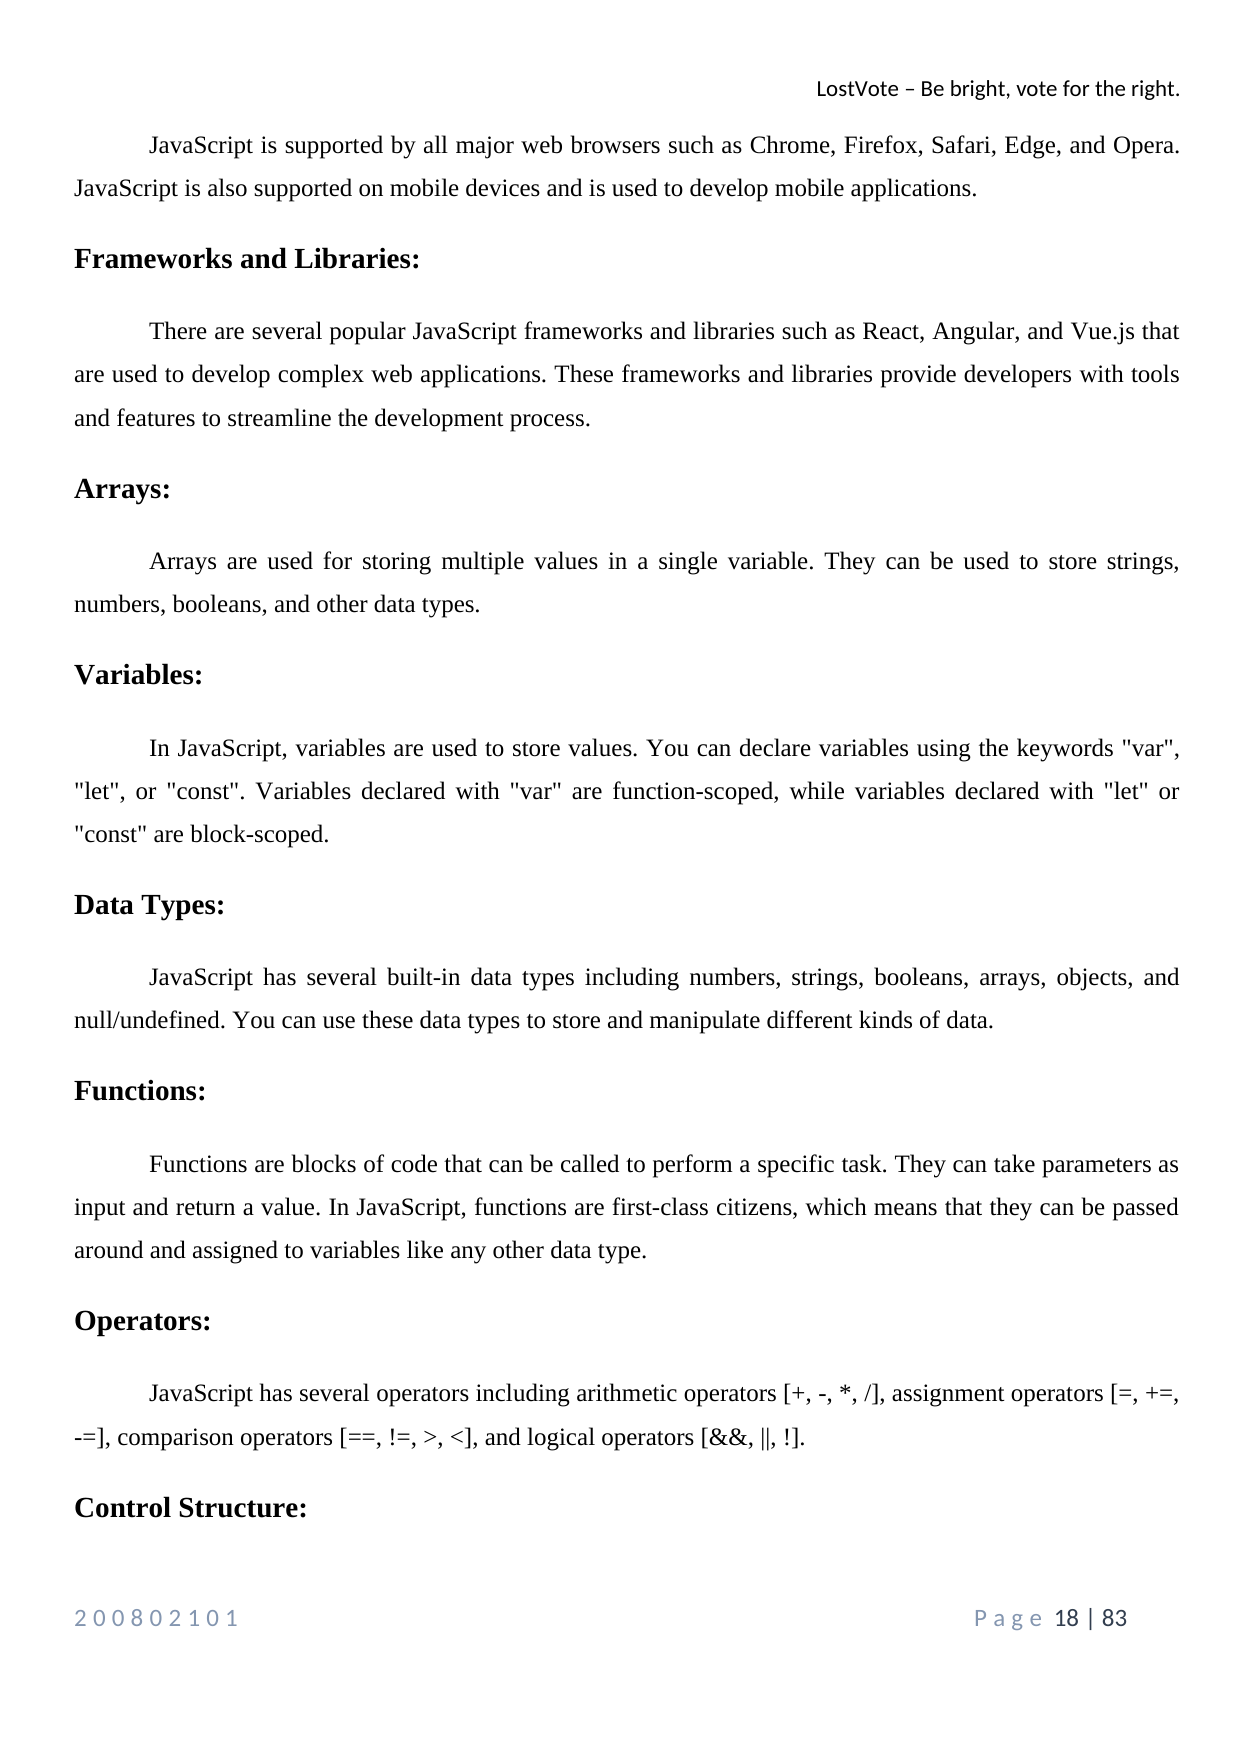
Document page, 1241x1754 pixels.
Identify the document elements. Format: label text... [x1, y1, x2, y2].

text Functions: [74, 1073, 1181, 1107]
text Arrays: [74, 471, 1181, 504]
text JavaScript is supported by all major web browsers such as Chrome, Firefox, Safari, Edge, and Opera. JavaScript is also supported on mobile devices and is used to develop mobile applications. [74, 130, 1181, 202]
text Control Structure: [74, 1490, 1181, 1523]
text There are several popular JavaScript frameworks and libraries such as React, Angular, and Vue.js that are used to develop complex web applications. These frameworks and libraries provide developers with tools and features to streamline the development process. [74, 316, 1181, 431]
text Data Types: [74, 887, 1181, 921]
text Arrays are used for storing multiple values in a single variable. They can be used to store strings, numbers, booleans, and other data types. [74, 546, 1181, 618]
text Frameworks and Libraries: [74, 241, 1181, 274]
text JavaScript has several operators including arithmetic operators [+, -, *, /], assignment operators [=, +=, -=], comparison operators [==, !=, >, <], and logical operators [&&, ||, !]. [74, 1378, 1181, 1450]
text In JavaScript, variables are used to store values. You can declare variables using the keywords "var", "let", or "const". Variables declared with "var" are function-scoped, while variables declared with "let" or "const" are block-scoped. [74, 733, 1181, 848]
text Operators: [74, 1303, 1181, 1337]
text Variables: [74, 657, 1181, 691]
text Functions are blocks of code that can be called to perform a specific task. They can take parameters as input and return a value. In JavaScript, functions are first-class citizens, which means that they can be passed around and assigned to variables like any other data type. [74, 1149, 1181, 1264]
text JavaScript has several built-in data types including numbers, strings, booleans, arrays, objects, and null/undefined. You can use these data types to store and manipulate different kinds of data. [74, 962, 1181, 1034]
